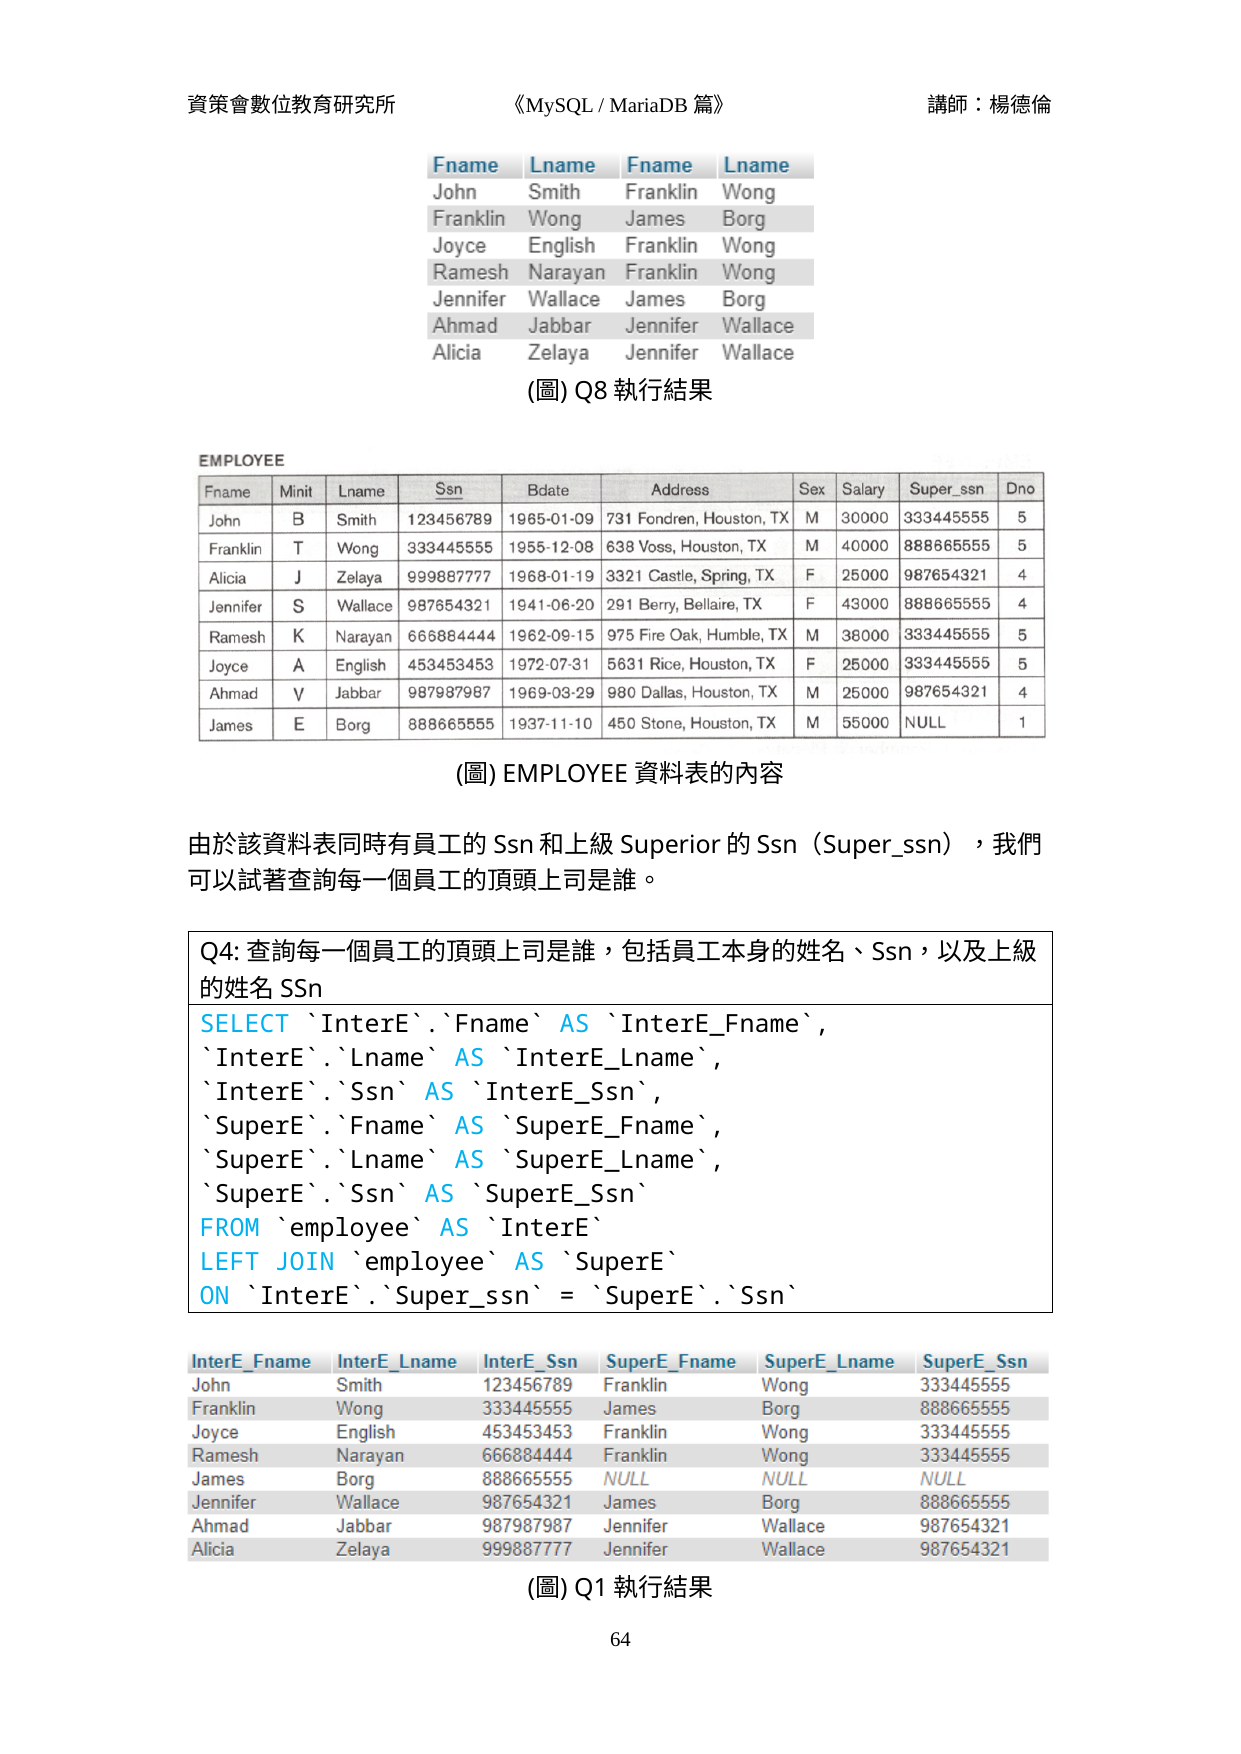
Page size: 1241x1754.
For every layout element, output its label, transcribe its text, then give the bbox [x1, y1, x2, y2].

table_cell SELECT `InterE`.`Fname` AS `InterE_Fname`, `InterE`.`Lname` AS `InterE_Lname`, `InterE`.`Ssn` AS `InterE_Ssn`, `SuperE`.`Fname` AS `SuperE_Fname`, `SuperE`.`Lname` AS `SuperE_Lname`, `SuperE`.`Ssn` AS `SuperE_Ssn` FROM `employee` AS `InterE` LEFT JOIN `employee` AS `SuperE` ON `InterE`.`Super_ssn` = `SuperE`.`Ssn` [189, 1005, 1052, 1312]
text (圖) Q8執行結果 [187, 370, 1053, 407]
text 由於該資料表同時有員工的 Ssn和上級 Superior的 Ssn（Super_ssn），我們可以試著查詢每一個員工的頂頭上司是誰。 [187, 824, 1053, 897]
picture [187, 1347, 1053, 1567]
table_header Q4: 查詢每一個員工的頂頭上司是誰，包括員工本身的姓名、Ssn，以及上級的姓名 SSn [189, 932, 1052, 1004]
text (圖) Q1執行結果 [187, 1567, 1053, 1603]
picture [187, 440, 1053, 754]
picture [426, 150, 814, 371]
text (圖) EMPLOYEE 資料表的內容 [187, 754, 1053, 790]
